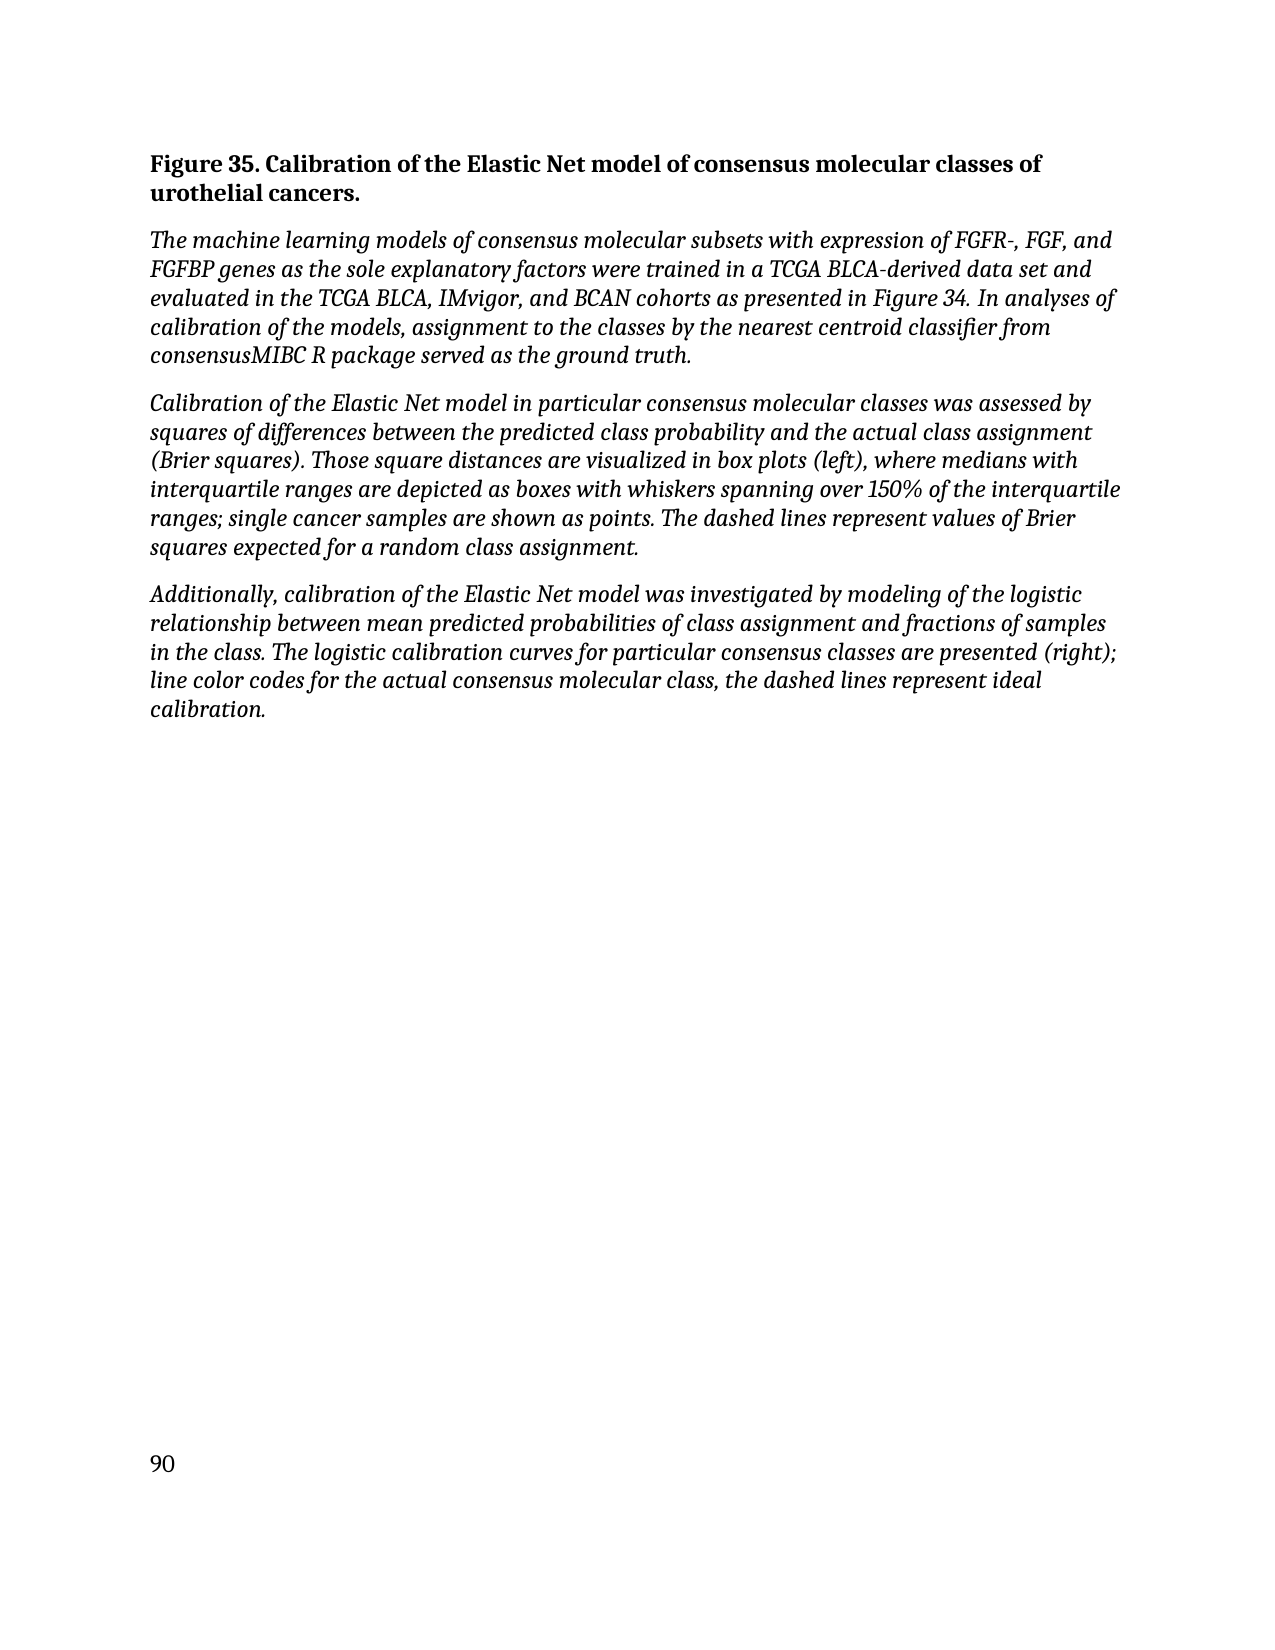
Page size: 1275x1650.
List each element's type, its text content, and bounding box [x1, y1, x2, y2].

text Additionally, calibration of the Elastic Net model was investigated by modeling of the logistic relationship between mean predicted probabilities of class assignment and fractions of samples in the class. The logistic calibration curves for particular consensus classes are presented (right); line color codes for the actual consensus molecular class, the dashed lines represent ideal calibration. [150, 580, 1125, 724]
text Calibration of the Elastic Net model in particular consensus molecular classes was assessed by squares of differences between the predicted class probability and the actual class assignment (Brier squares). Those square distances are visualized in box plots (left), where medians with interquartile ranges are depicted as boxes with whiskers spanning over 150% of the interquartile ranges; single cancer samples are shown as points. The dashed lines represent values of Brier squares expected for a random class assignment. [150, 389, 1125, 561]
text The machine learning models of consensus molecular subsets with expression of FGFR-, FGF, and FGFBP genes as the sole explanatory factors were trained in a TCGA BLCA-derived data set and evaluated in the TCGA BLCA, IMvigor, and BCAN cohorts as presented in Figure 34. In analyses of calibration of the models, assignment to the classes by the nearest centroid classifier from consensusMIBC R package served as the ground truth. [150, 226, 1125, 370]
text Figure 35. Calibration of the Elastic Net model of consensus molecular classes of urothelial cancers. [150, 150, 1125, 207]
